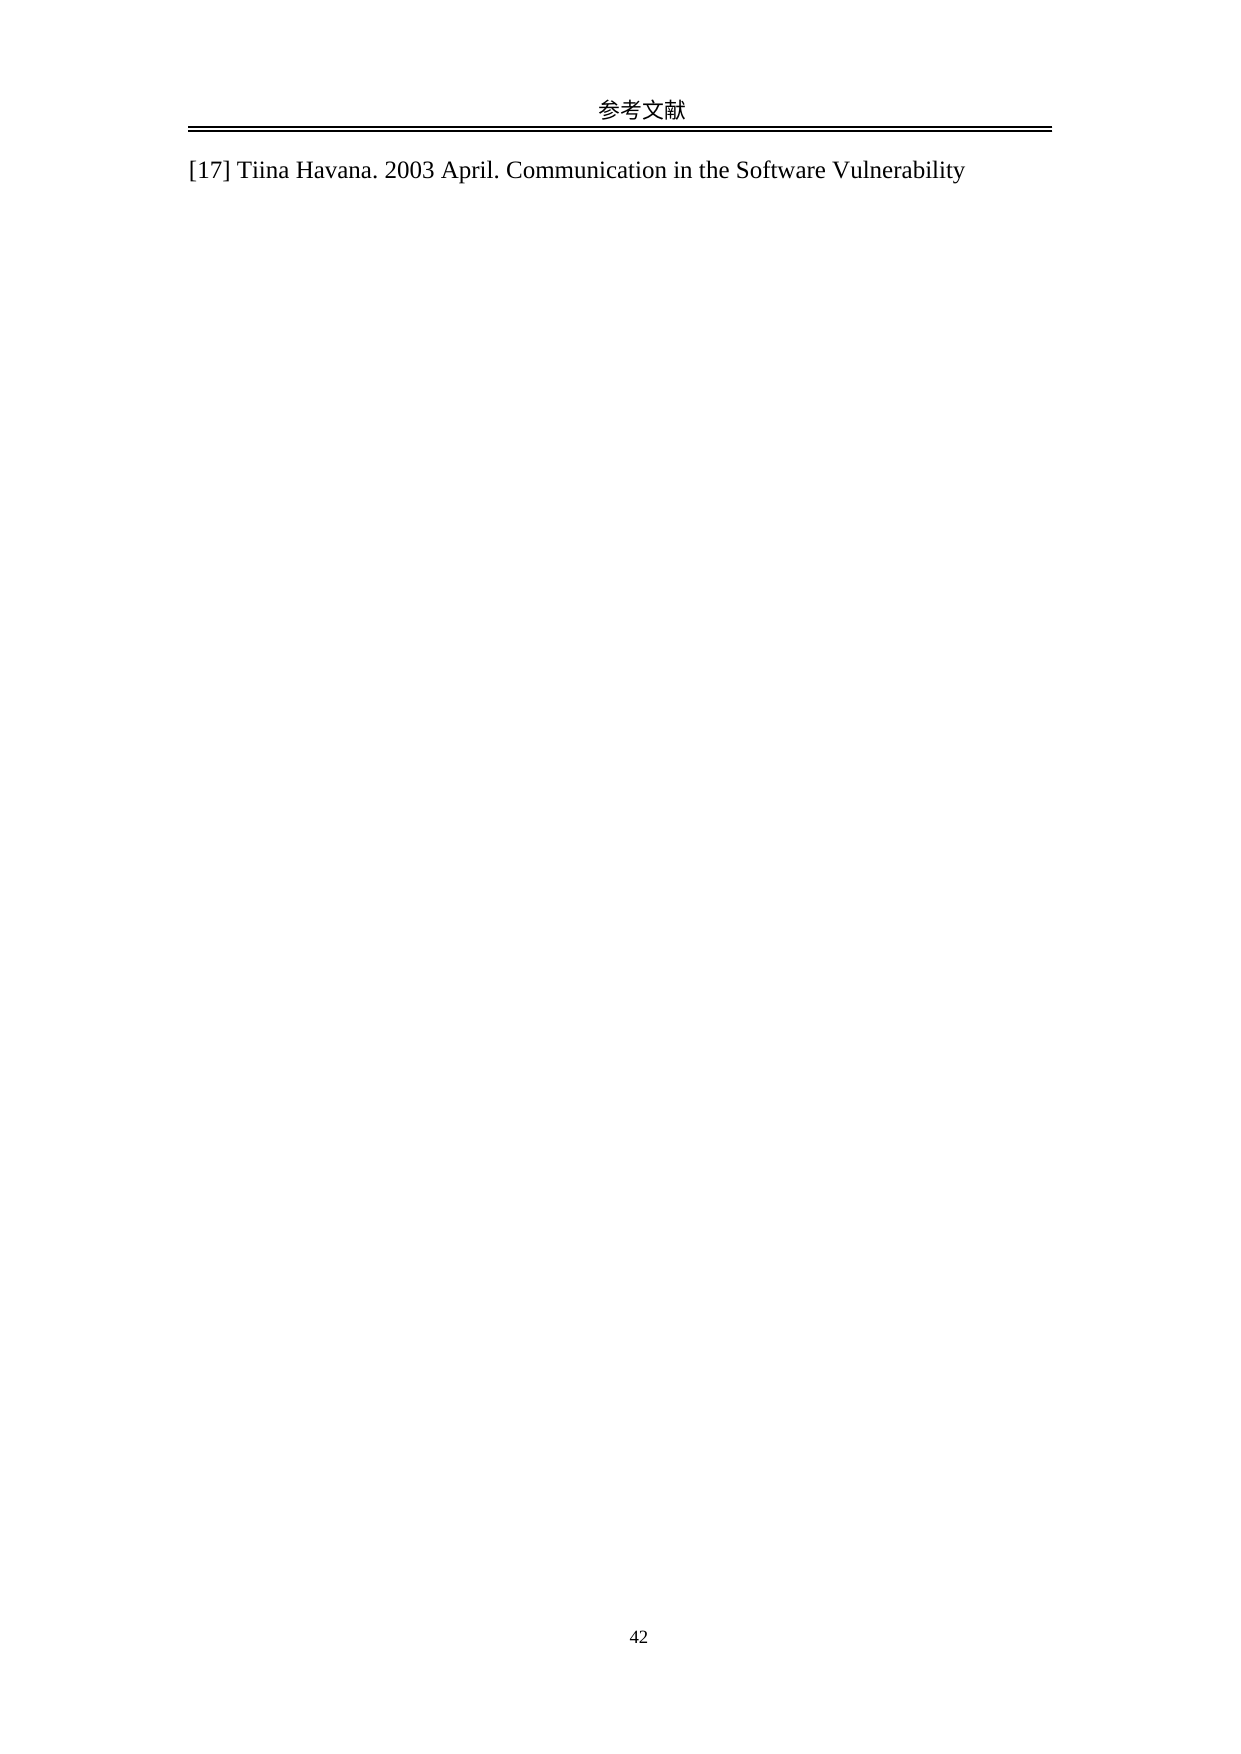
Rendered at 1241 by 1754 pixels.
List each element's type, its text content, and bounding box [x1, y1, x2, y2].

text [17] Tiina Havana. 2003 April. Communication in the Software Vulnerability [189, 150, 1052, 190]
